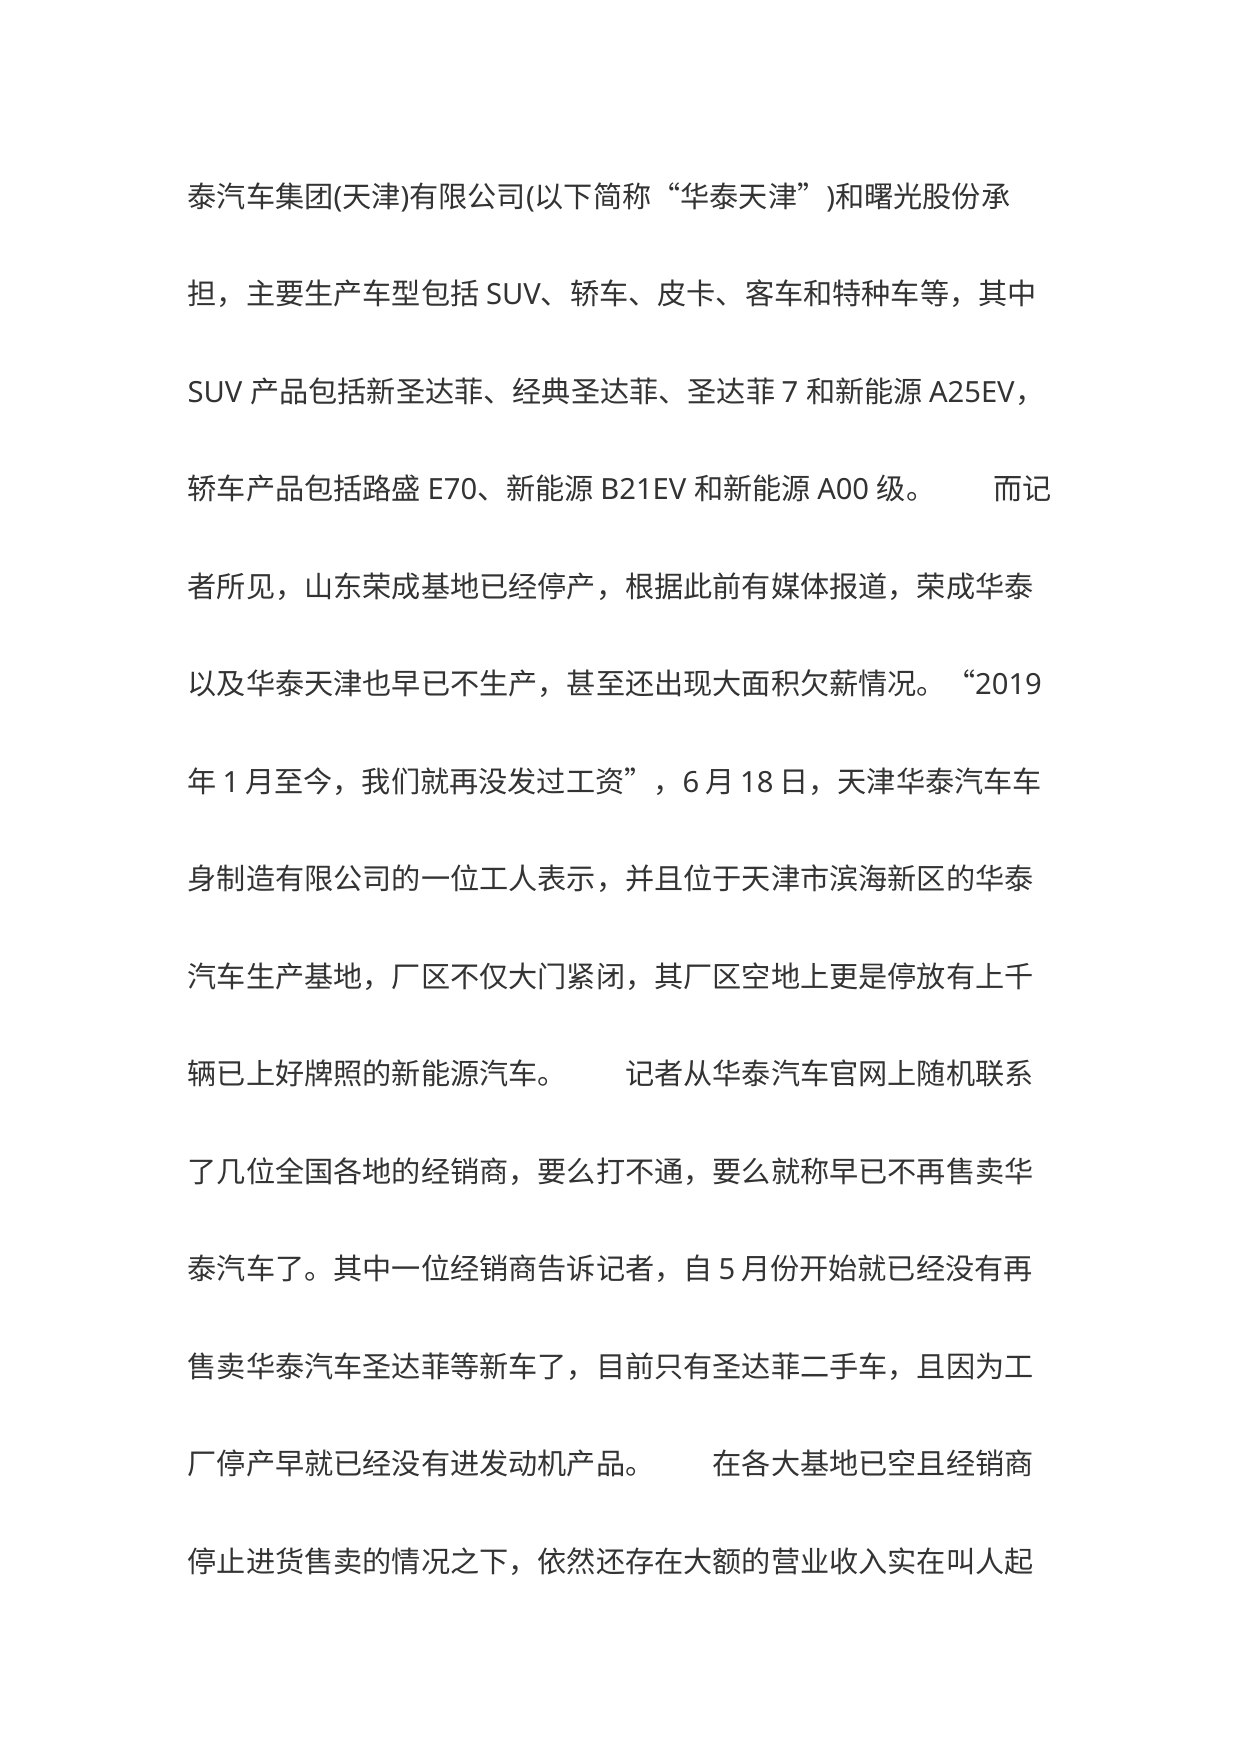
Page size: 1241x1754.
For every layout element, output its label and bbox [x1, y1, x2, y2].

table_cell [186, 162, 1054, 1592]
